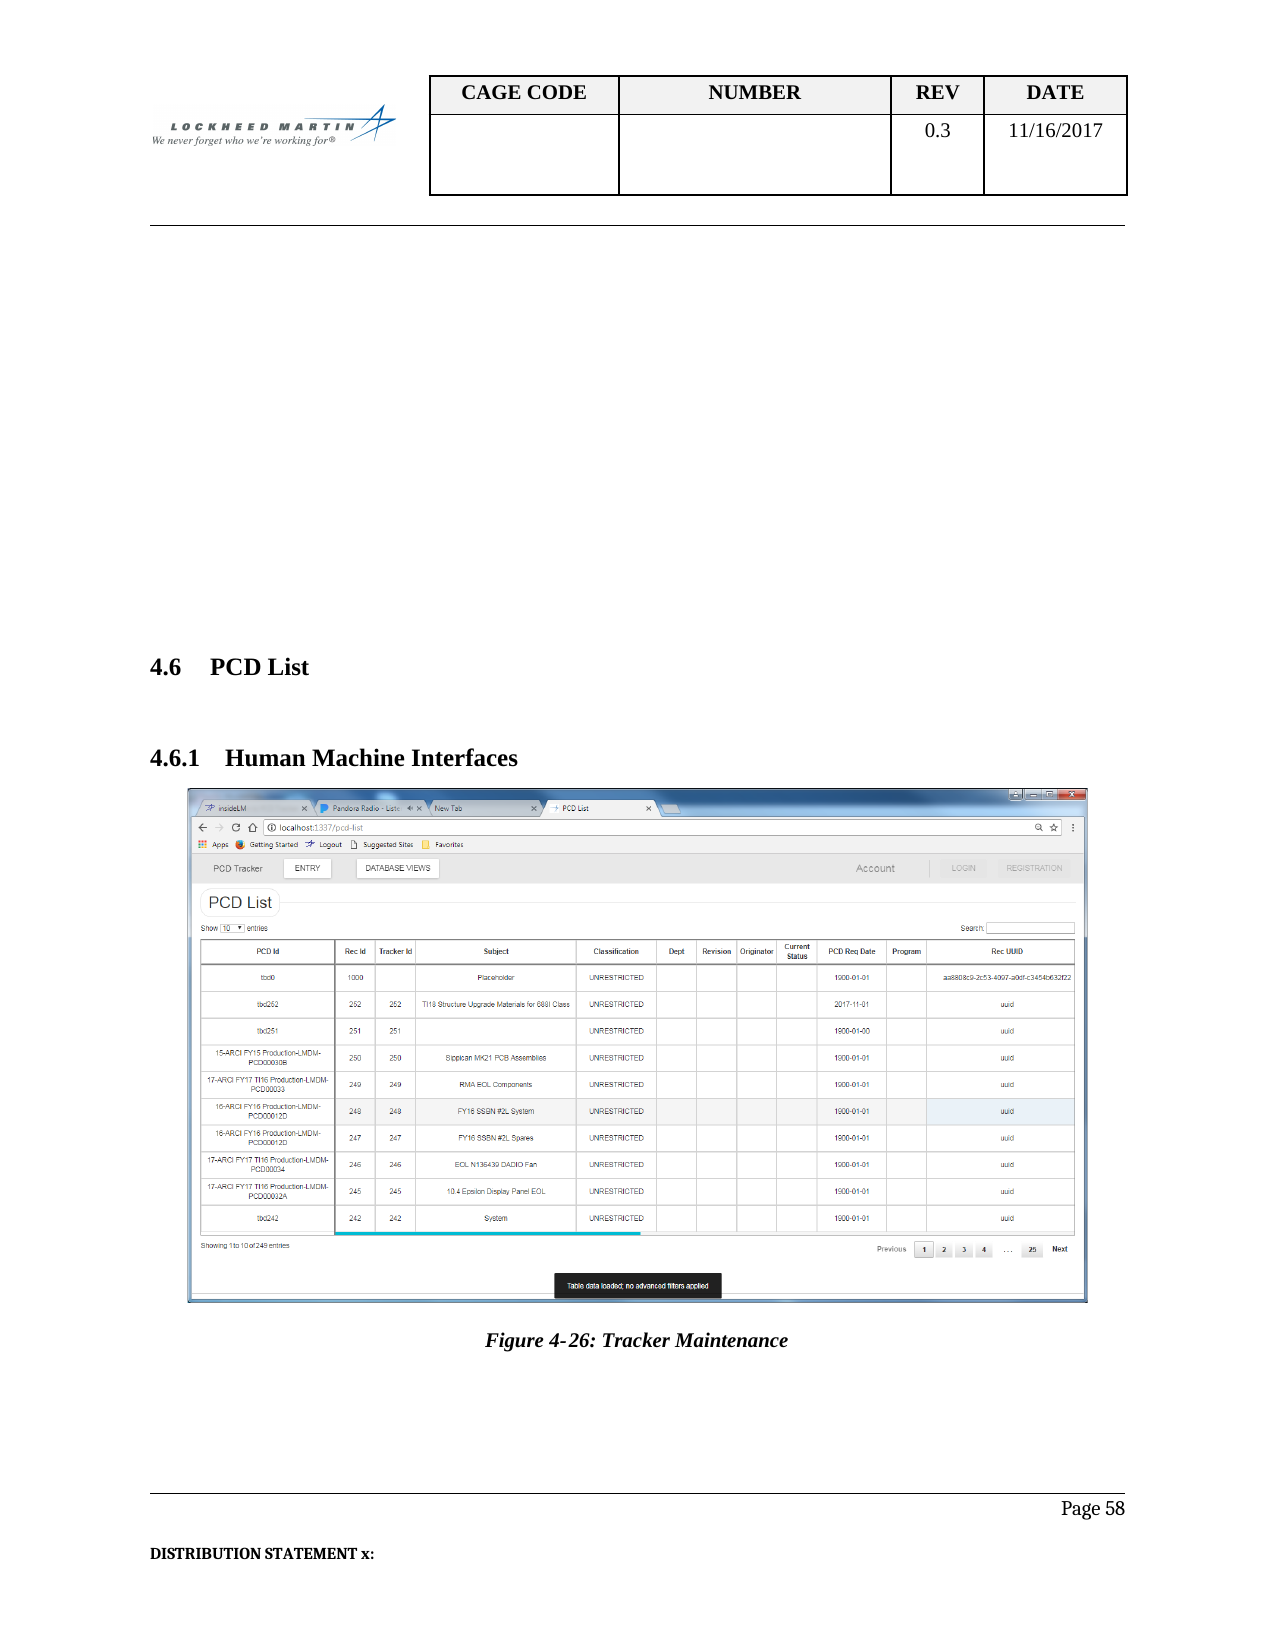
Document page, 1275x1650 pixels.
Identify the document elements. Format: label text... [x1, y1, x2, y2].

subtitle Human Machine Interfaces [150, 743, 1125, 772]
picture [187, 788, 1088, 1303]
subtitle PCD List [150, 652, 1125, 681]
picture [152, 104, 397, 146]
